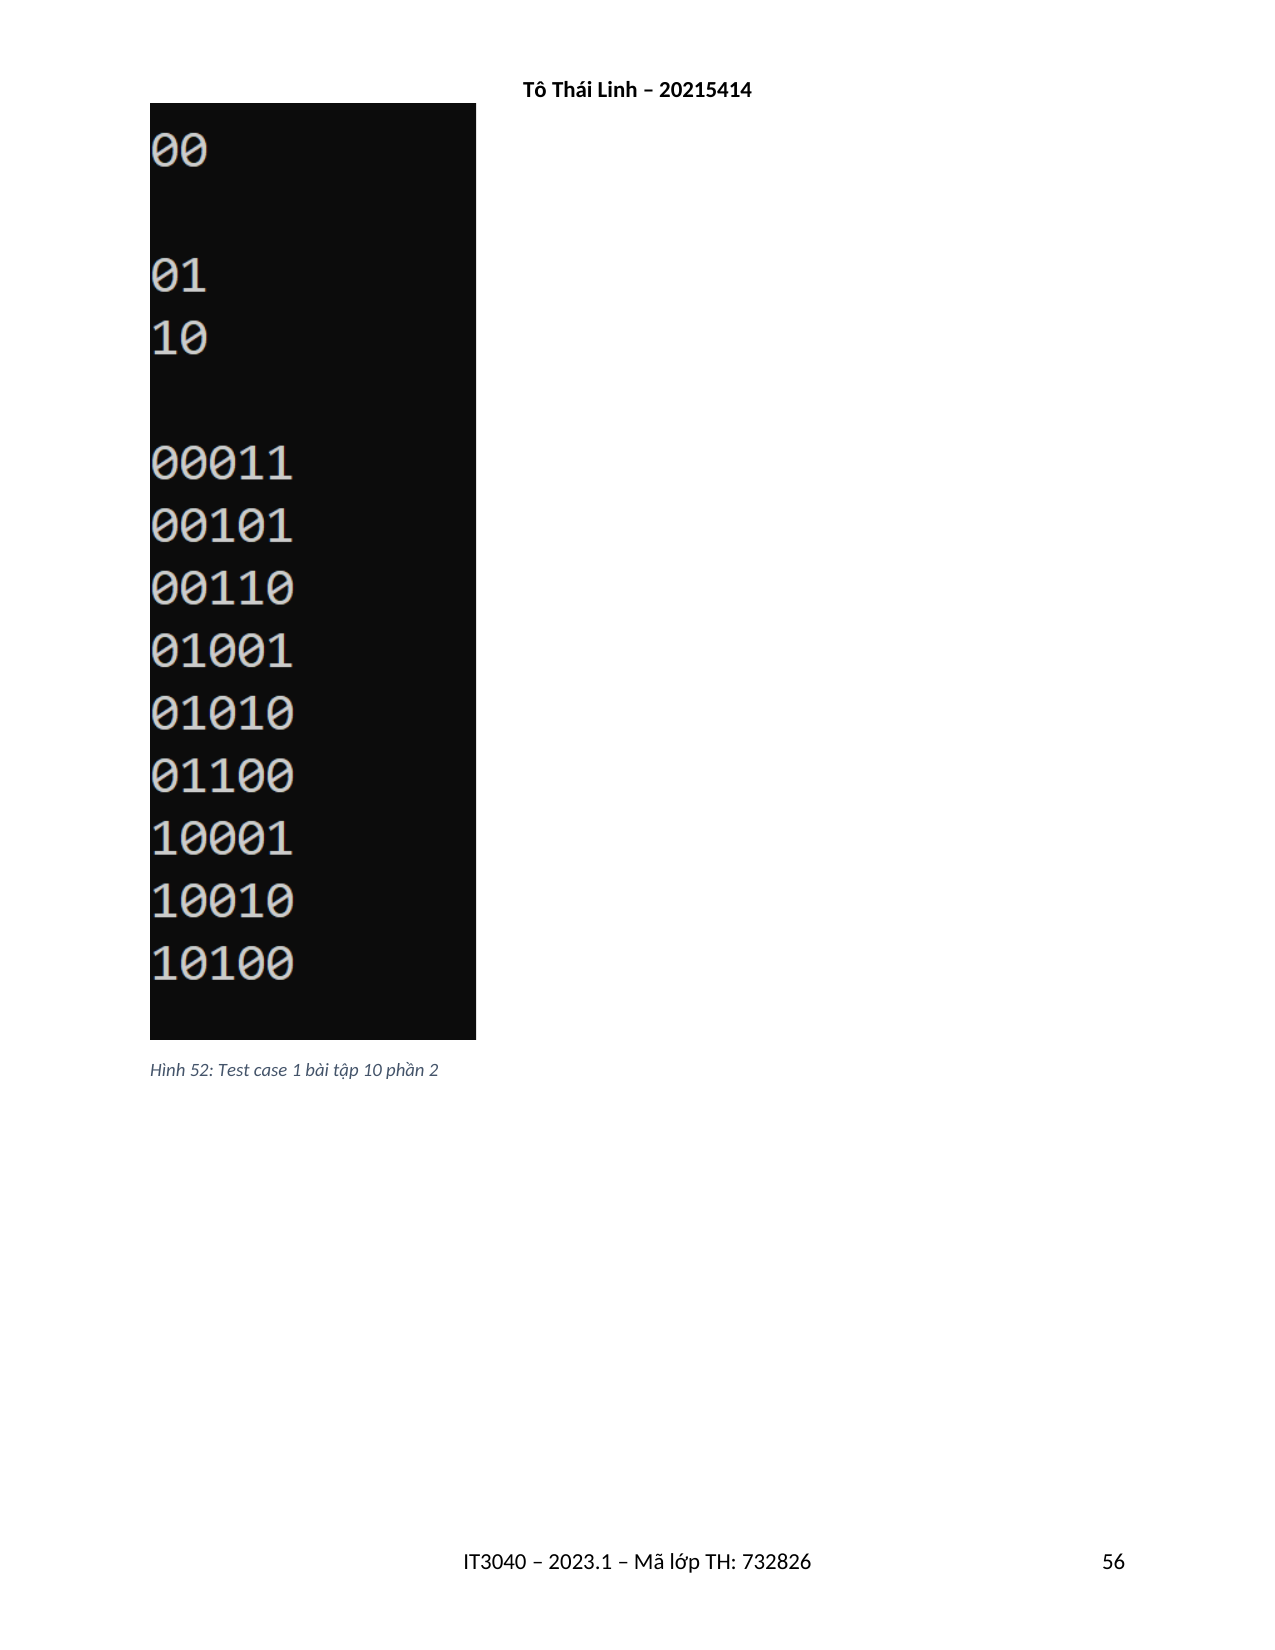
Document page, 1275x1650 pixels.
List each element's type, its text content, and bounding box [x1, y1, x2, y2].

picture [150, 103, 477, 1040]
